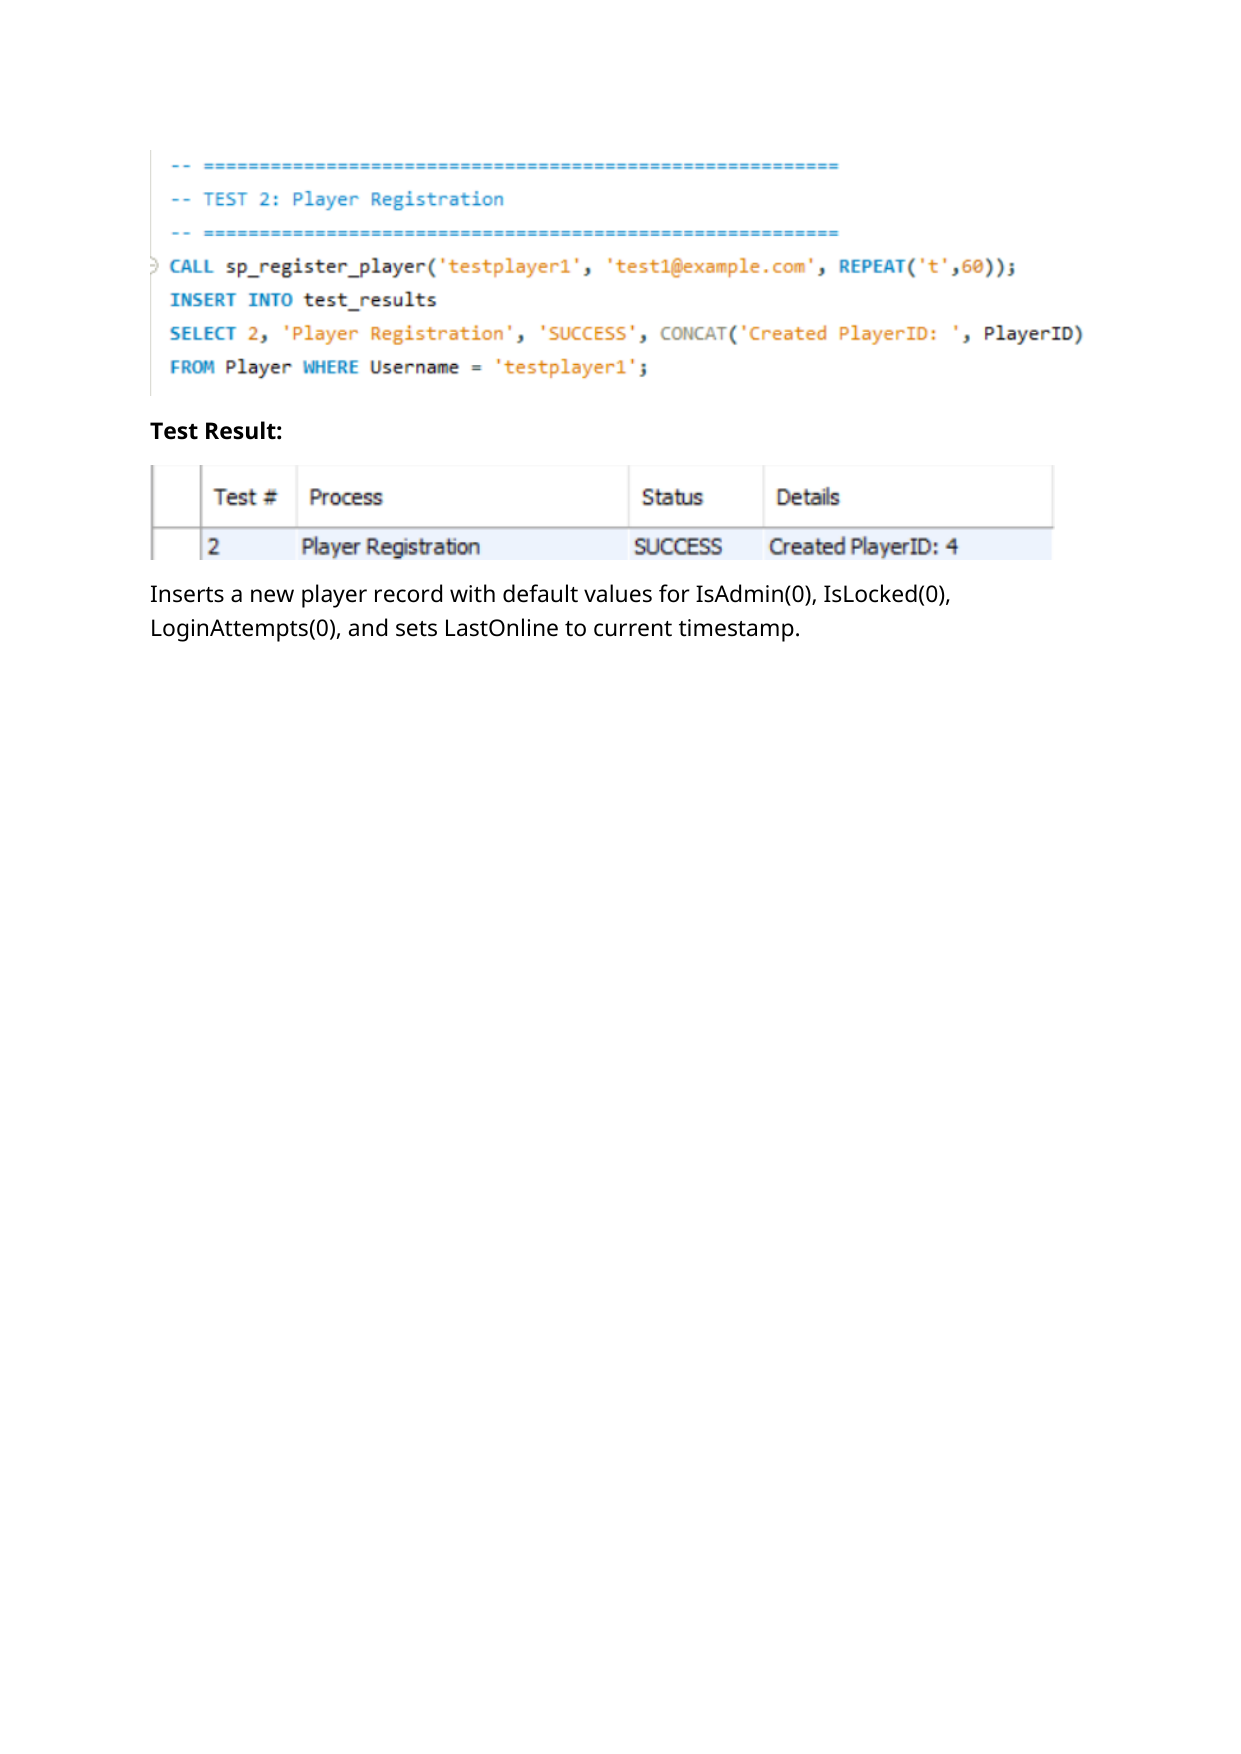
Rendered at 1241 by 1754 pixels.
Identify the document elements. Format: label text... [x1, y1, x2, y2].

picture [150, 150, 1091, 396]
text Test Result: [150, 415, 1090, 446]
text Inserts a new player record with default values for IsAdmin(0), IsLocked(0), LoginAttempts(0), and sets LastOnline to current timestamp. [150, 578, 1090, 643]
picture [150, 465, 1055, 560]
